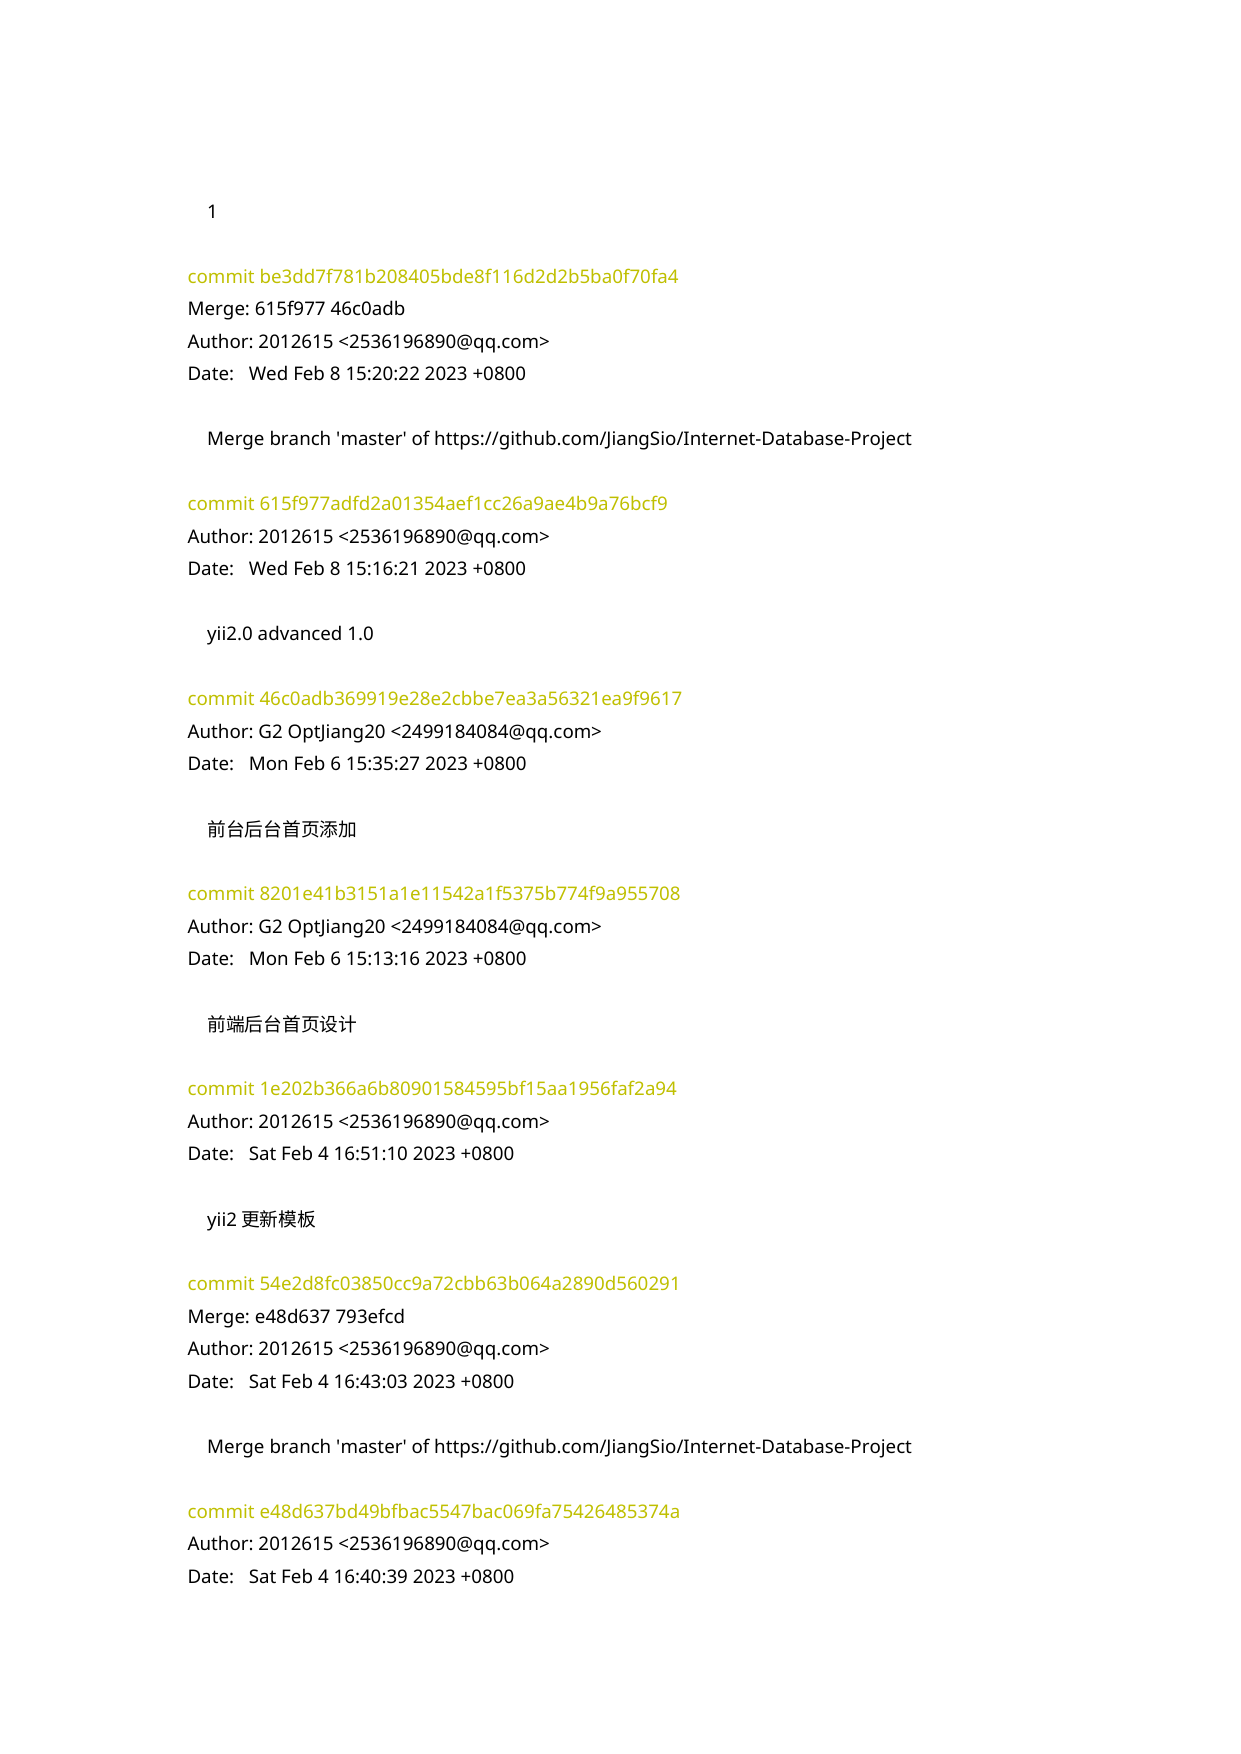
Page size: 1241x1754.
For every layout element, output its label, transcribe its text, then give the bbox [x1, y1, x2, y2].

text Date: Sat Feb 4 16:51:10 2023 +0800 [187, 1137, 1053, 1169]
text commit 46c0adb369919e28e2cbbe7ea3a56321ea9f9617 [187, 682, 1053, 714]
text Date: Mon Feb 6 15:35:27 2023 +0800 [187, 747, 1053, 779]
text Date: Wed Feb 8 15:16:21 2023 +0800 [187, 552, 1053, 584]
text Author: G2 OptJiang20 <2499184084@qq.com> [187, 909, 1053, 942]
text Date: Sat Feb 4 16:40:39 2023 +0800 [187, 1559, 1053, 1592]
text commit 1e202b366a6b80901584595bf15aa1956faf2a94 [187, 1072, 1053, 1104]
text commit 54e2d8fc03850cc9a72cbb63b064a2890d560291 [187, 1267, 1053, 1299]
text 前台后台首页添加 [187, 812, 1053, 844]
text Merge branch 'master' of https://github.com/JiangSio/Internet-Database-Project [187, 422, 1053, 454]
text commit 8201e41b3151a1e11542a1f5375b774f9a955708 [187, 877, 1053, 909]
text commit e48d637bd49bfbac5547bac069fa75426485374a [187, 1494, 1053, 1527]
text Date: Mon Feb 6 15:13:16 2023 +0800 [187, 942, 1053, 974]
text yii2更新模板 [187, 1202, 1053, 1234]
text Merge branch 'master' of https://github.com/JiangSio/Internet-Database-Project [187, 1429, 1053, 1462]
text Author: 2012615 <2536196890@qq.com> [187, 1104, 1053, 1137]
text commit be3dd7f781b208405bde8f116d2d2b5ba0f70fa4 [187, 259, 1053, 292]
text Author: 2012615 <2536196890@qq.com> [187, 324, 1053, 357]
text Merge: 615f977 46c0adb [187, 292, 1053, 324]
text yii2.0 advanced 1.0 [187, 617, 1053, 649]
text commit 615f977adfd2a01354aef1cc26a9ae4b9a76bcf9 [187, 487, 1053, 519]
text Date: Sat Feb 4 16:43:03 2023 +0800 [187, 1364, 1053, 1397]
text Author: 2012615 <2536196890@qq.com> [187, 1332, 1053, 1364]
text Author: 2012615 <2536196890@qq.com> [187, 519, 1053, 552]
text Date: Wed Feb 8 15:20:22 2023 +0800 [187, 357, 1053, 389]
text Author: G2 OptJiang20 <2499184084@qq.com> [187, 714, 1053, 747]
text 1 [187, 194, 1053, 227]
text Merge: e48d637 793efcd [187, 1299, 1053, 1332]
text 前端后台首页设计 [187, 1007, 1053, 1039]
text Author: 2012615 <2536196890@qq.com> [187, 1527, 1053, 1559]
